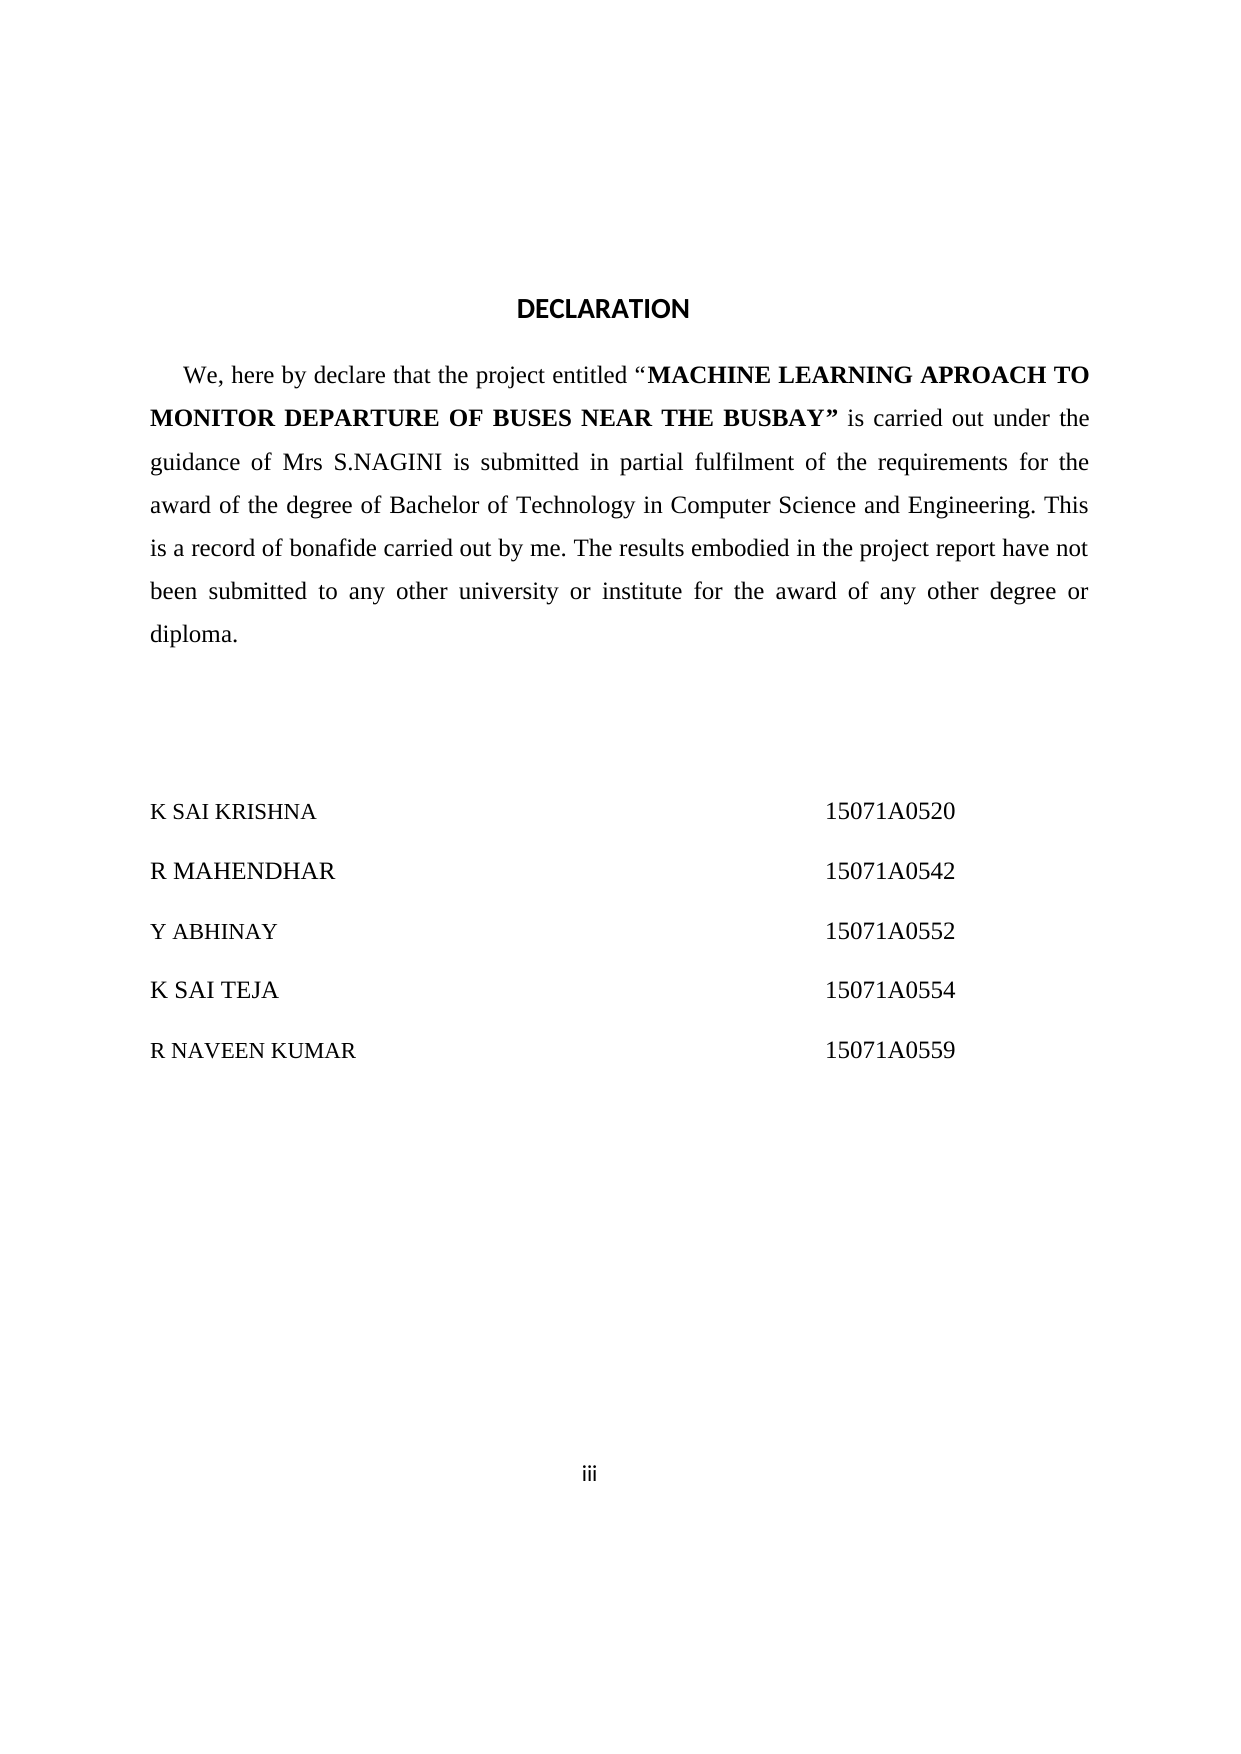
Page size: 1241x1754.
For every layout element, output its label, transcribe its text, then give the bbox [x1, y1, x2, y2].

text K SAI TEJA 15071A0554 [37, 976, 1090, 1004]
text Y ABHINAY 15071A0552 [37, 916, 1090, 944]
text R MAHENDHAR 15071A0542 [37, 856, 1090, 885]
text We, here by declare that the project entitled “MACHINE LEARNING APROACH TO MONITOR DEPARTURE OF BUSES NEAR THE BUSBAY” is carried out under the guidance of Mrs S.NAGINI is submitted in partial fulfilment of the requirements for the award of the degree of Bachelor of Technology in Computer Science and Engineering. This is a record of bonafide carried out by me. The results embodied in the project report have not been submitted to any other university or institute for the award of any other degree or diploma. [37, 360, 1090, 648]
text DECLARATION [37, 290, 1090, 326]
text K SAI KRISHNA 15071A0520 [37, 796, 1090, 825]
text iii [150, 1459, 1090, 1487]
text R NAVEEN KUMAR 15071A0559 [37, 1035, 1090, 1064]
